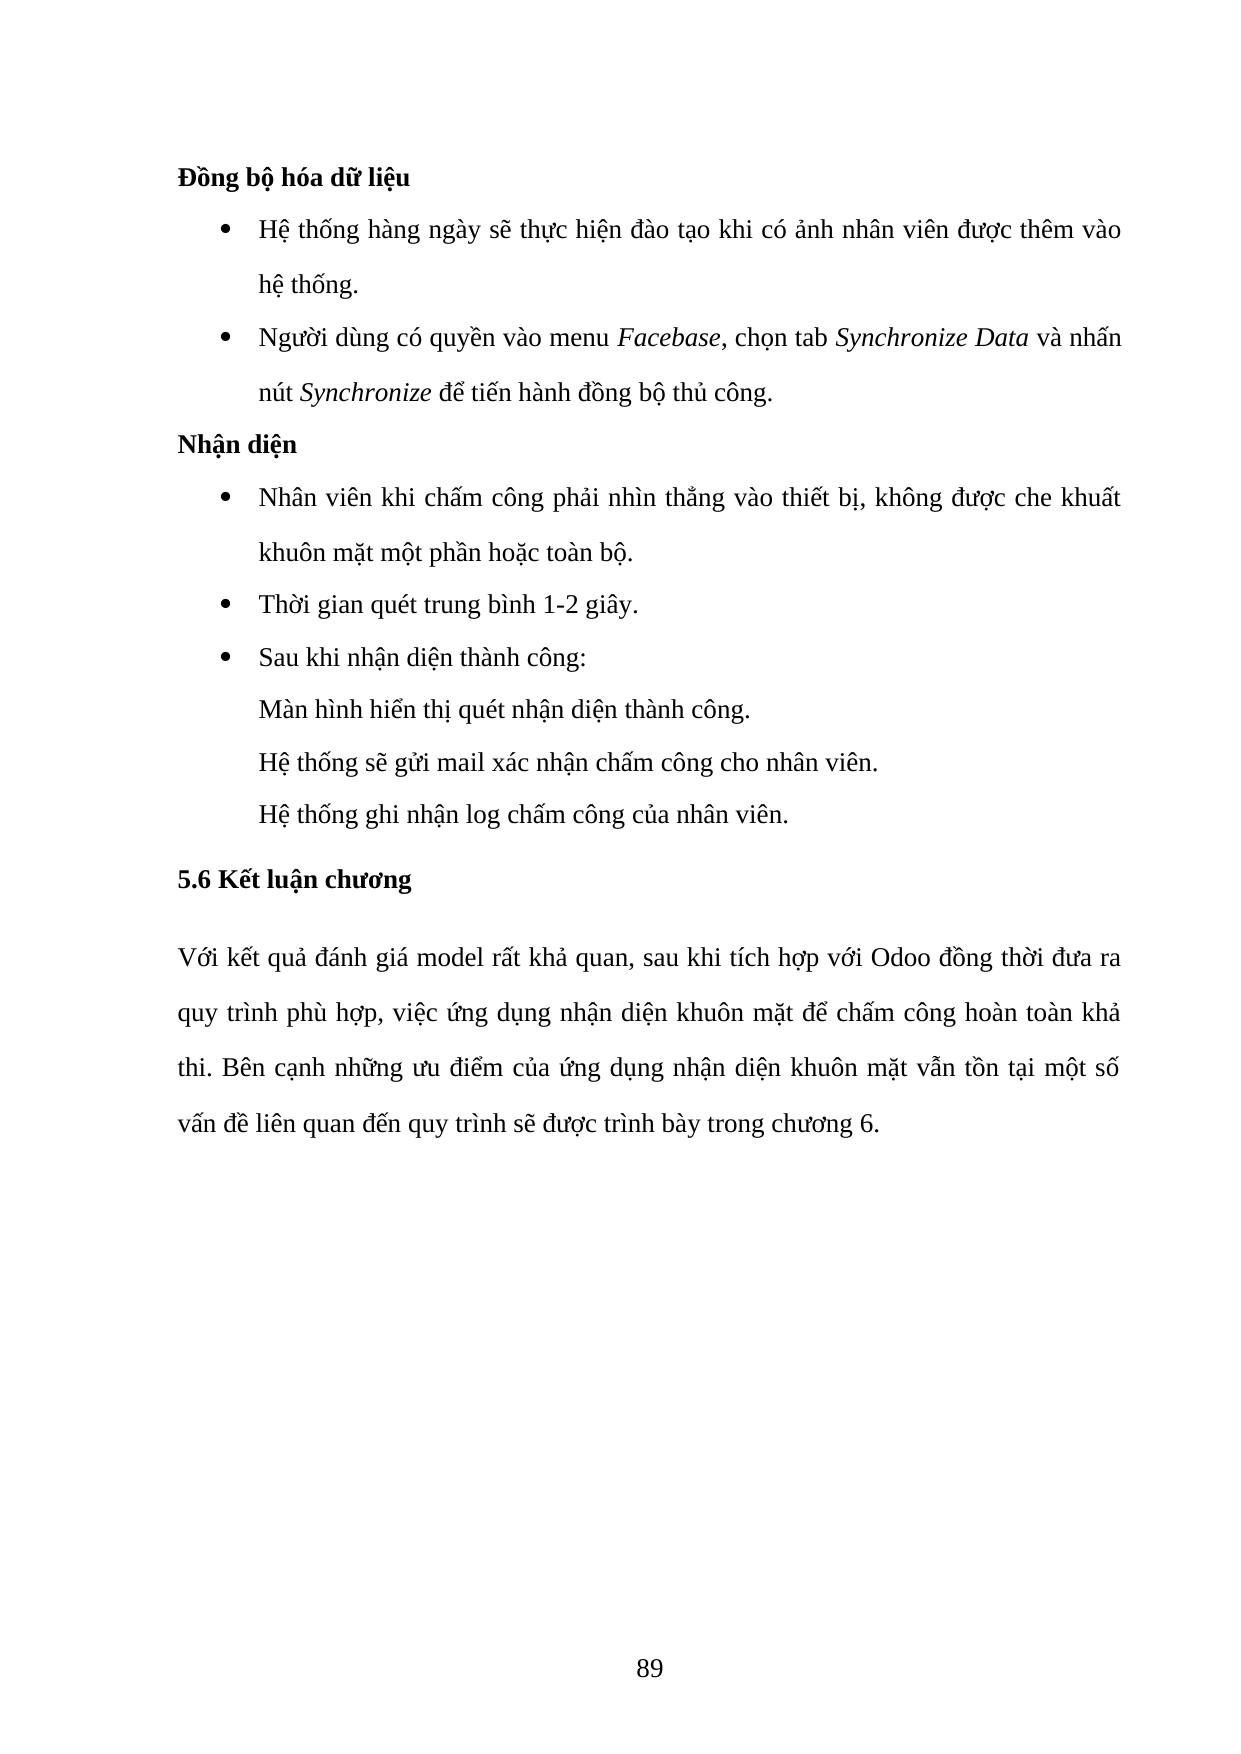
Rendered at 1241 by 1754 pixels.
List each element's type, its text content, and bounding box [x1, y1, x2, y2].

text Nhân viên khi chấm công phải nhìn thẳng vào thiết bị, không được che khuất khuôn mặt một phần hoặc toàn bộ. [221, 478, 1122, 570]
text Hệ thống hàng ngày sẽ thực hiện đào tạo khi có ảnh nhân viên được thêm vào hệ thống. [221, 210, 1122, 302]
text Với kết quả đánh giá model rất khả quan, sau khi tích hợp với Odoo đồng thời đưa ra quy trình phù hợp, việc ứng dụng nhận diện khuôn mặt để chấm công hoàn toàn khả thi. Bên cạnh những ưu điểm của ứng dụng nhận diện khuôn mặt vẫn tồn tại một số vấn đề liên quan đến quy trình sẽ được trình bày trong chương 6. [177, 938, 1122, 1141]
list Hệ thống ghi nhận log chấm công của nhân viên. [258, 796, 1122, 832]
text Thời gian quét trung bình 1-2 giây. [221, 586, 1122, 623]
text Đồng bộ hóa dữ liệu [177, 158, 1122, 195]
text Người dùng có quyền vào menu Facebase, chọn tab Synchronize Data và nhấn nút Synchronize để tiến hành đồng bộ thủ công. [221, 318, 1122, 410]
list Màn hình hiển thị quét nhận diện thành công. [258, 691, 1122, 728]
list Hệ thống sẽ gửi mail xác nhận chấm công cho nhân viên. [258, 743, 1122, 780]
text 5.6 Kết luận chương [177, 861, 1122, 897]
text Nhận diện [177, 426, 1122, 463]
text Sau khi nhận diện thành công: [221, 638, 1122, 675]
